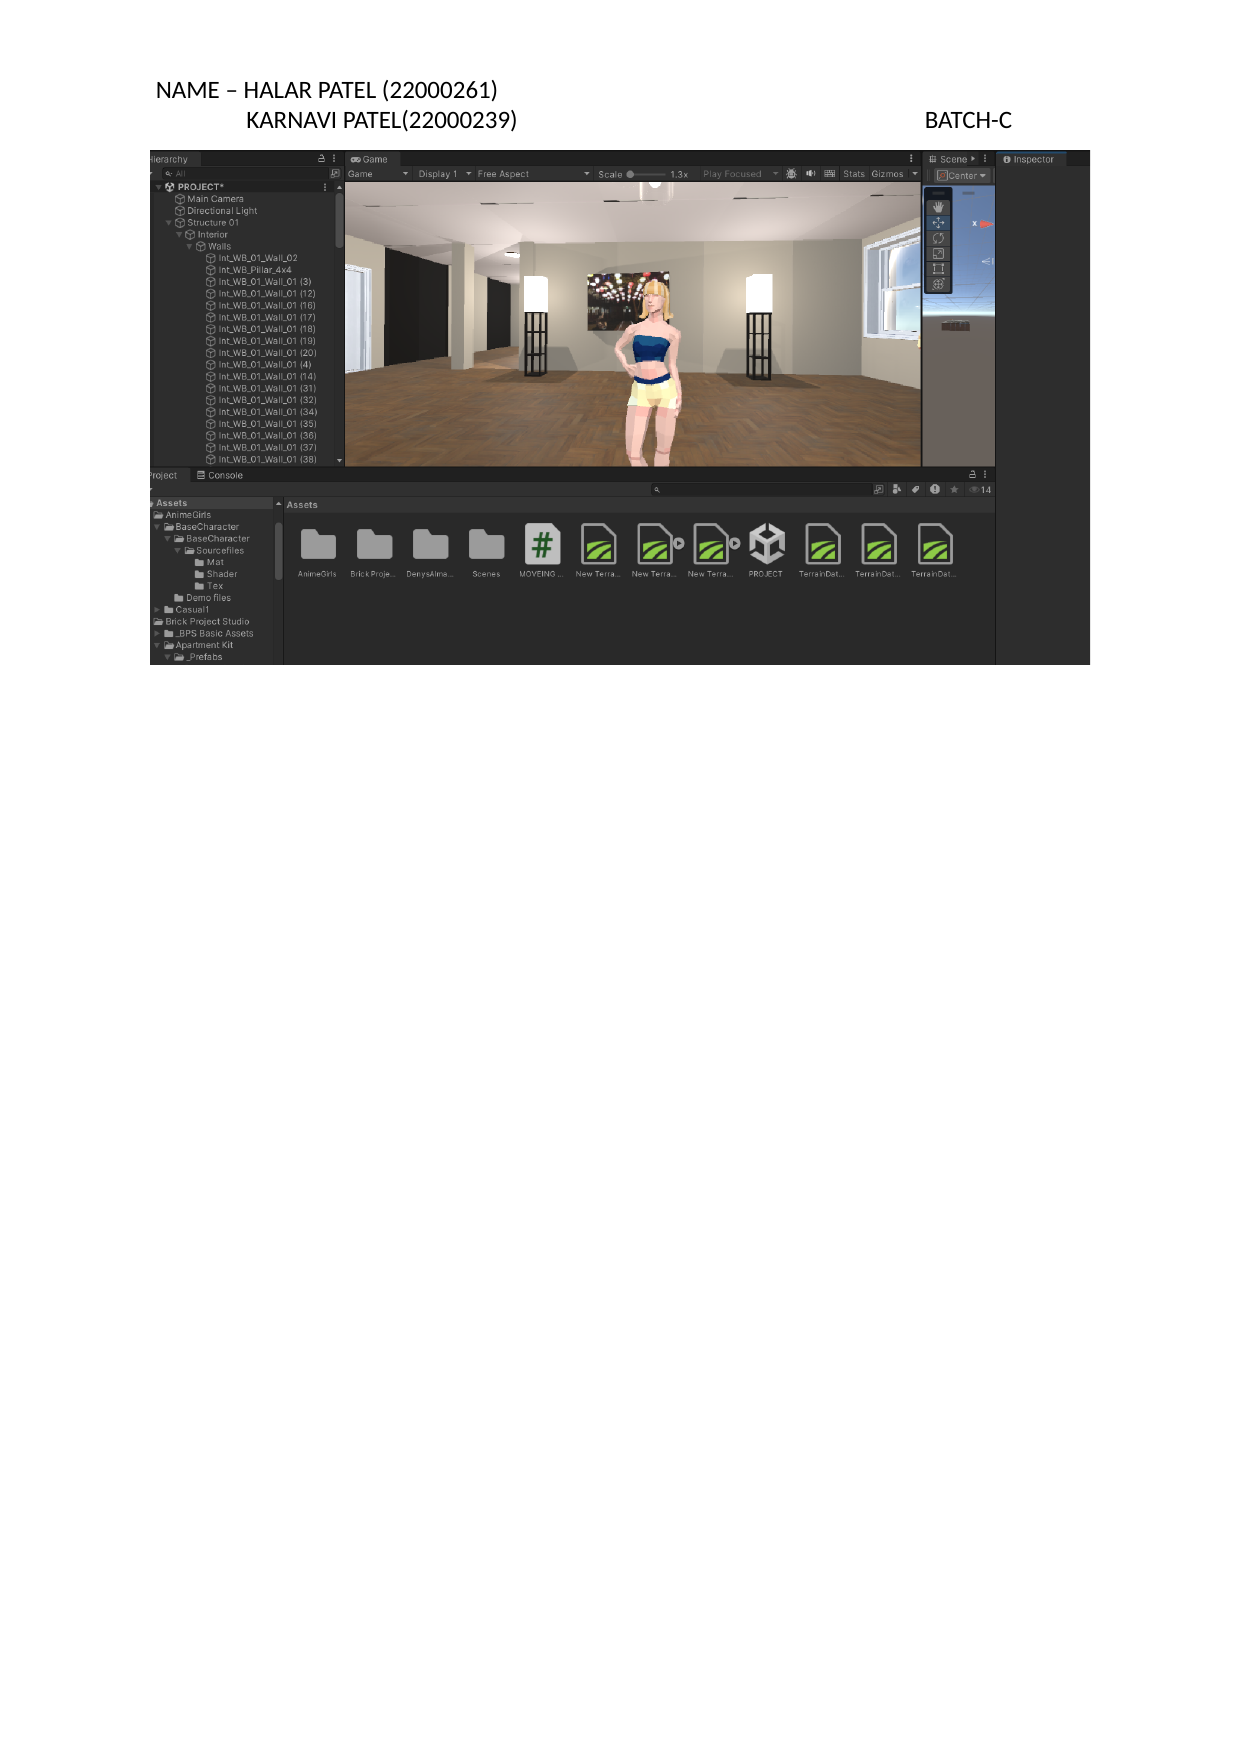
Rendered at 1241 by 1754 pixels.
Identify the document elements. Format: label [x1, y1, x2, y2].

picture [150, 150, 1091, 665]
